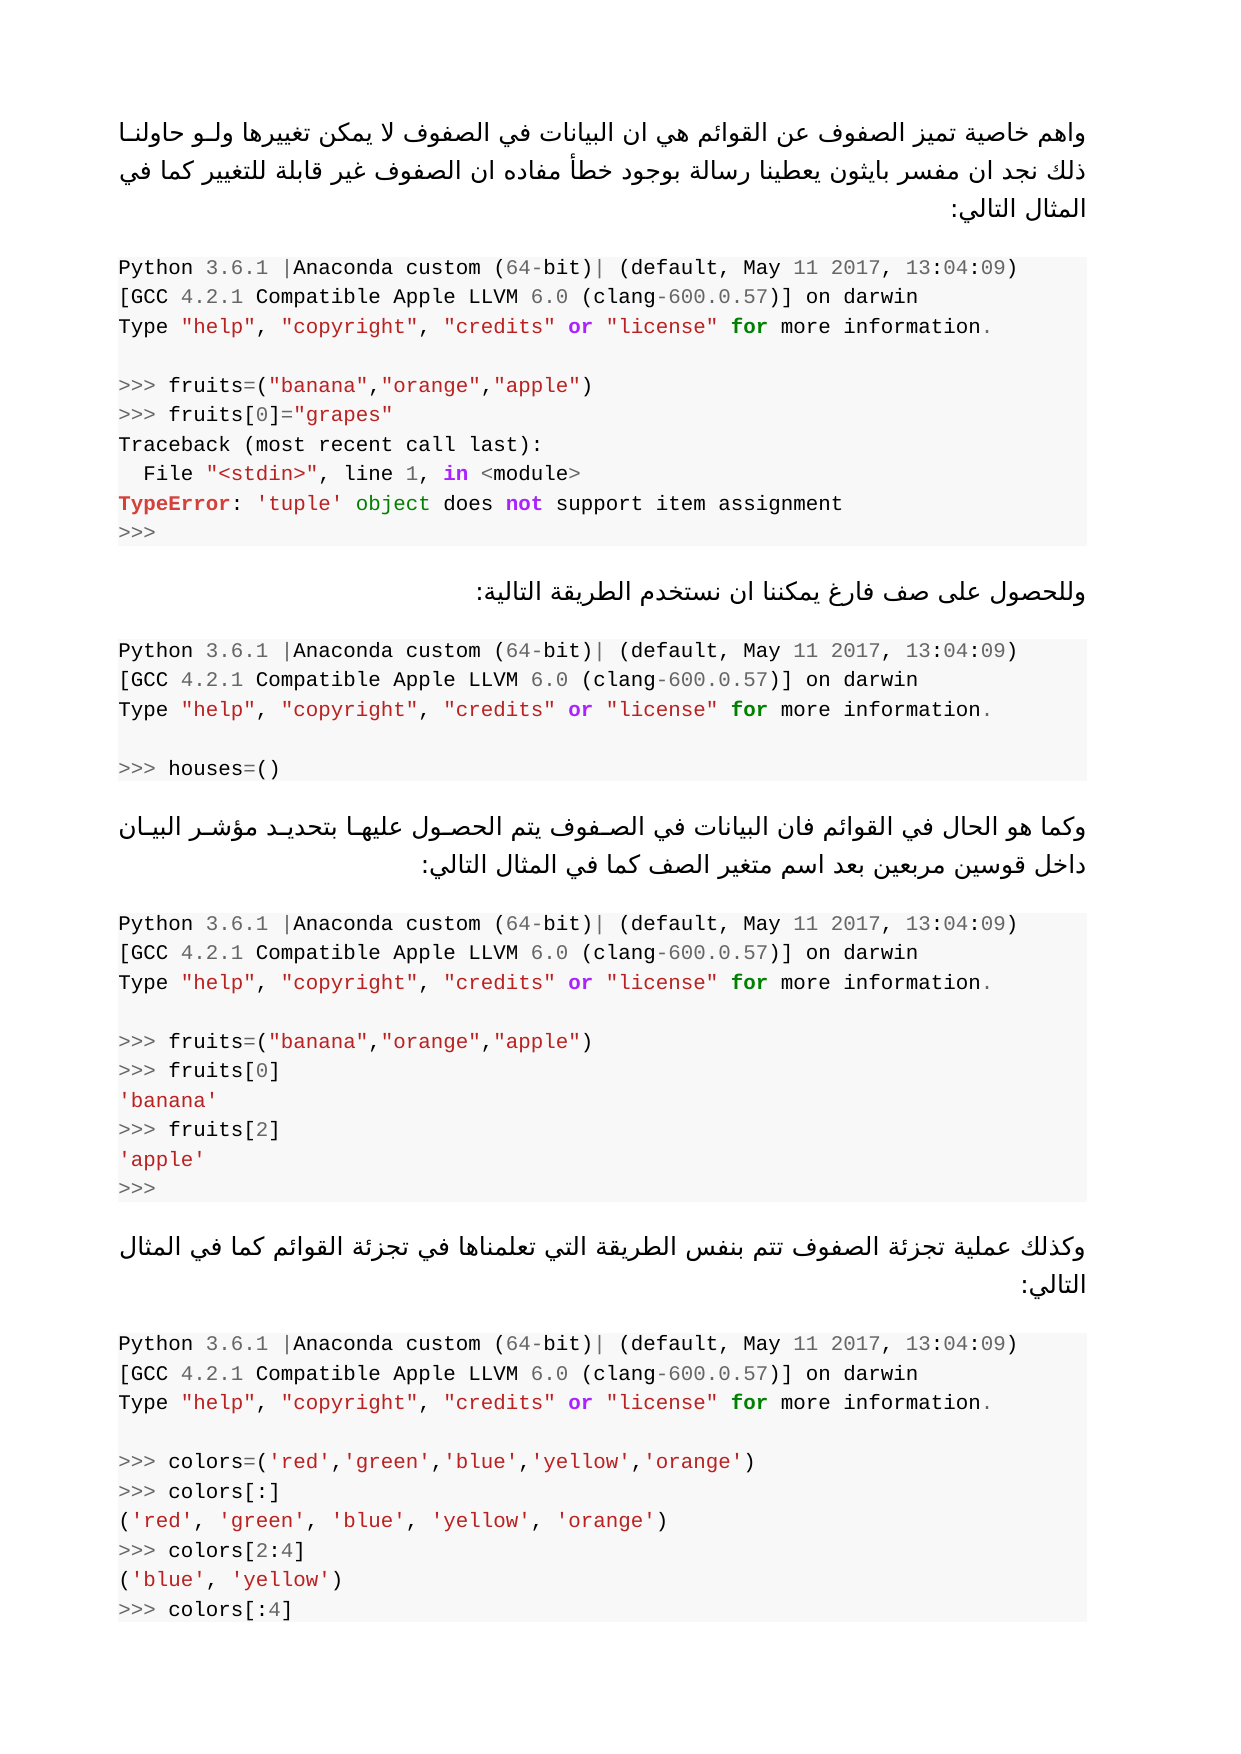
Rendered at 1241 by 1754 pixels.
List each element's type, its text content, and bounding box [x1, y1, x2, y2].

text TypeError: 'tuple' object does not support item assignment [118, 493, 1087, 516]
text >>> fruits=("banana","orange","apple") [118, 1031, 1087, 1054]
text >>> fruits[0] [118, 1060, 1087, 1084]
text >>> fruits[2] [118, 1119, 1087, 1143]
text [GCC 4.2.1 Compatible Apple LLVM 6.0 (clang-600.0.57)] on darwin [118, 669, 1087, 693]
text [GCC 4.2.1 Compatible Apple LLVM 6.0 (clang-600.0.57)] on darwin [118, 942, 1087, 966]
text >>> colors[2:4] [118, 1540, 1087, 1563]
text File "<stdin>", line 1, in <module> [118, 463, 1087, 487]
text Python 3.6.1 |Anaconda custom (64-bit)| (default, May 11 2017, 13:04:09) [118, 913, 1087, 936]
text 'banana' [118, 1090, 1087, 1113]
text >>> fruits=("banana","orange","apple") [118, 375, 1087, 398]
text [GCC 4.2.1 Compatible Apple LLVM 6.0 (clang-600.0.57)] on darwin [118, 286, 1087, 310]
text ('red', 'green', 'blue', 'yellow', 'orange') [118, 1510, 1087, 1534]
text >>> fruits[0]="grapes" [118, 404, 1087, 428]
text >>> colors[:4] [118, 1599, 1087, 1622]
text Python 3.6.1 |Anaconda custom (64-bit)| (default, May 11 2017, 13:04:09) [118, 257, 1087, 281]
text >>> colors=('red','green','blue','yellow','orange') [118, 1451, 1087, 1475]
text >>> [118, 522, 1087, 546]
text ('blue', 'yellow') [118, 1569, 1087, 1593]
text Python 3.6.1 |Anaconda custom (64-bit)| (default, May 11 2017, 13:04:09) [118, 639, 1087, 663]
text >>> colors[:] [118, 1481, 1087, 1504]
text وكما هو الحال في القوائم فان البيانات في الصفوف يتم الحصول عليها بتحديد مؤشر البيان داخل قوسين مربعين بعد اسم متغير الصف كما في المثال التالي: [118, 812, 1087, 879]
text Traceback (most recent call last): [118, 434, 1087, 457]
text وللحصول على صف فارغ يمكننا ان نستخدم الطريقة التالية: [118, 577, 1087, 606]
text 'apple' [118, 1149, 1087, 1172]
text Type "help", "copyright", "credits" or "license" for more information. [118, 1392, 1087, 1416]
text >>> houses=() [118, 757, 1087, 781]
text Type "help", "copyright", "credits" or "license" for more information. [118, 316, 1087, 339]
text [GCC 4.2.1 Compatible Apple LLVM 6.0 (clang-600.0.57)] on darwin [118, 1363, 1087, 1387]
text واهم خاصية تميز الصفوف عن القوائم هي ان البيانات في الصفوف لا يمكن تغييرها ولو حاولنا ذلك نجد ان مفسر بايثون يعطينا رسالة بوجود خطأ مفاده ان الصفوف غير قابلة للتغيير كما في المثال التالي: [118, 118, 1087, 223]
text وكذلك عملية تجزئة الصفوف تتم بنفس الطريقة التي تعلمناها في تجزئة القوائم كما في المثال التالي: [118, 1233, 1087, 1300]
text Type "help", "copyright", "credits" or "license" for more information. [118, 698, 1087, 722]
text Python 3.6.1 |Anaconda custom (64-bit)| (default, May 11 2017, 13:04:09) [118, 1333, 1087, 1357]
text Type "help", "copyright", "credits" or "license" for more information. [118, 972, 1087, 995]
text >>> [118, 1178, 1087, 1202]
